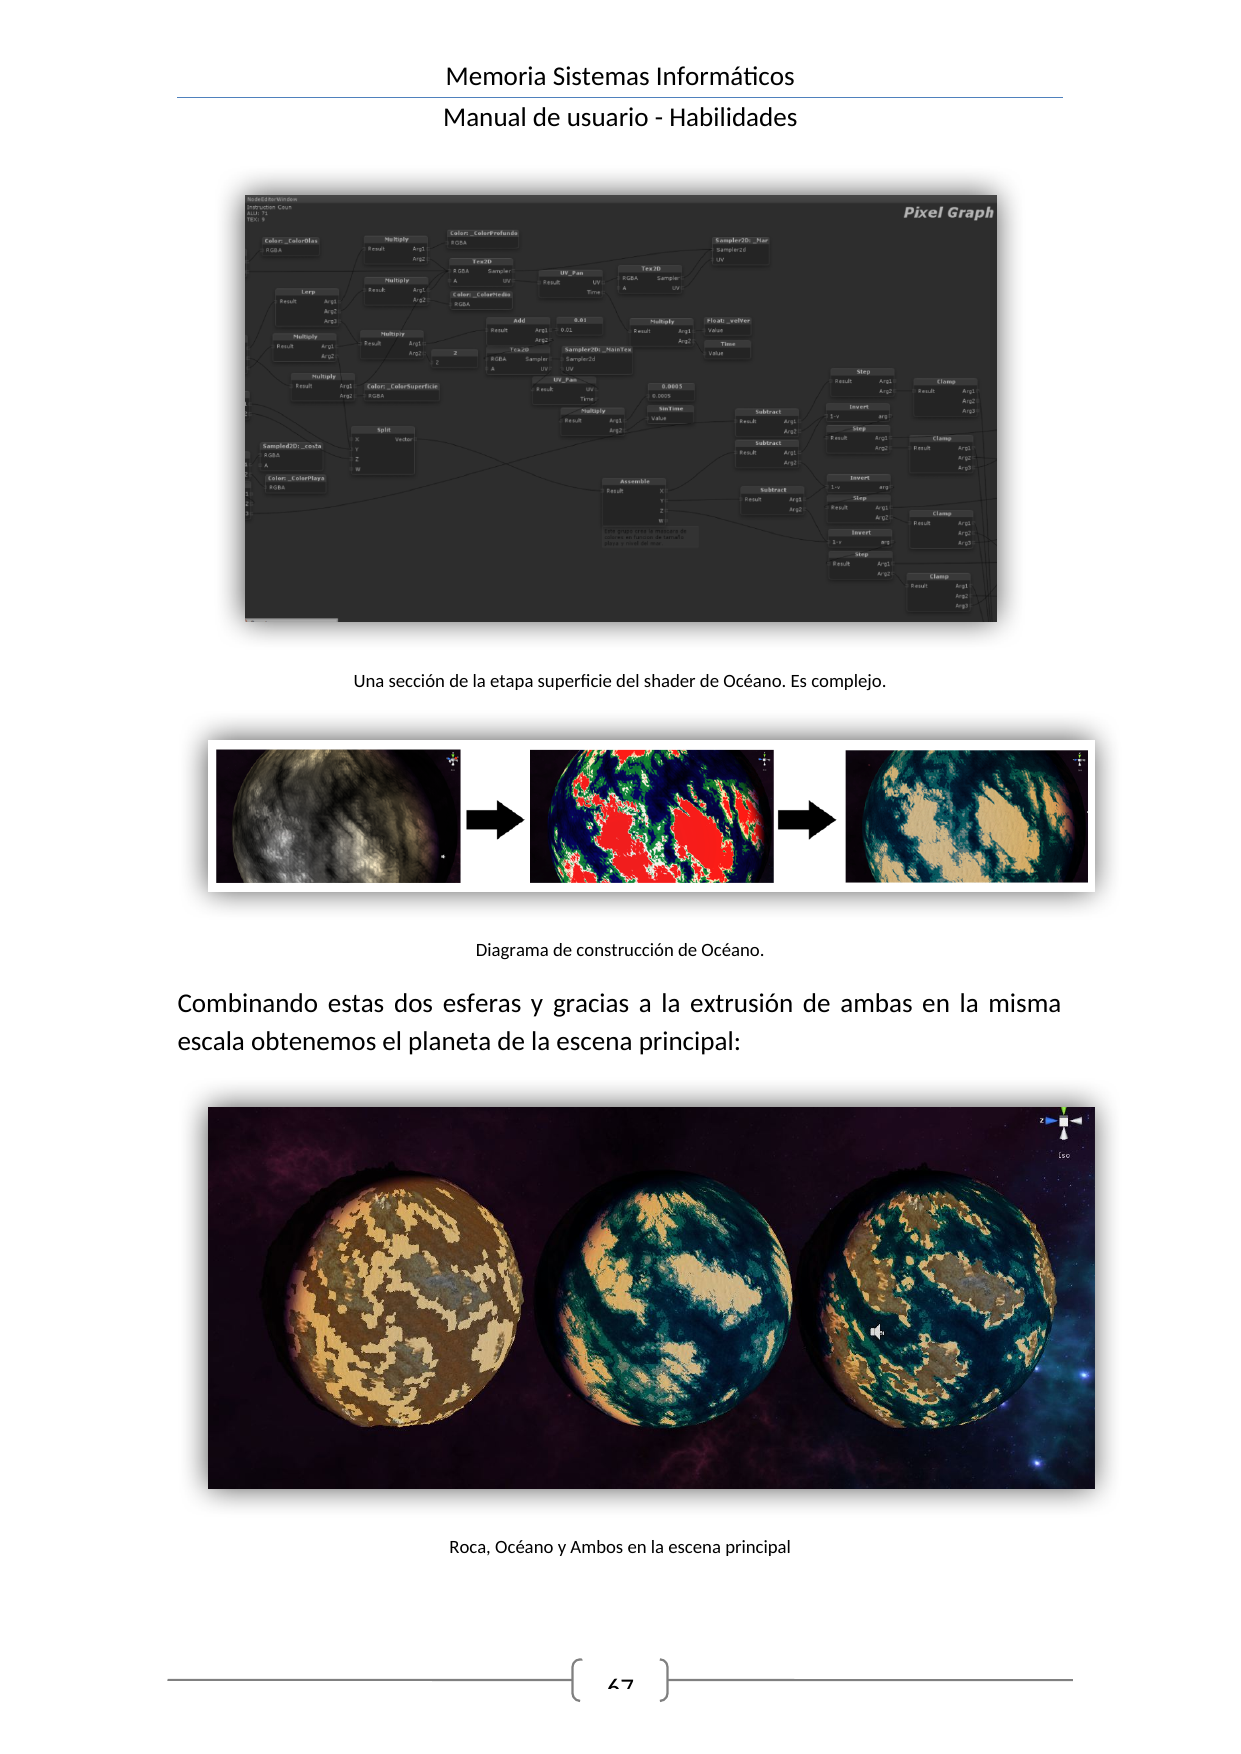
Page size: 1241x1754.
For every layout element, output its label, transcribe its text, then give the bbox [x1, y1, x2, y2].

picture [208, 1107, 1095, 1489]
text Combinando estas dos esferas y gracias a la extrusión de ambas en la misma escala obtenemos el planeta de la escena principal: [177, 986, 1063, 1057]
picture [208, 740, 1095, 892]
picture [245, 195, 997, 622]
text Una sección de la etapa superficie del shader de Océano. Es complejo. [177, 669, 1063, 692]
text Roca, Océano y Ambos en la escena principal [177, 1535, 1063, 1558]
text Diagrama de construcción de Océano. [177, 939, 1063, 962]
